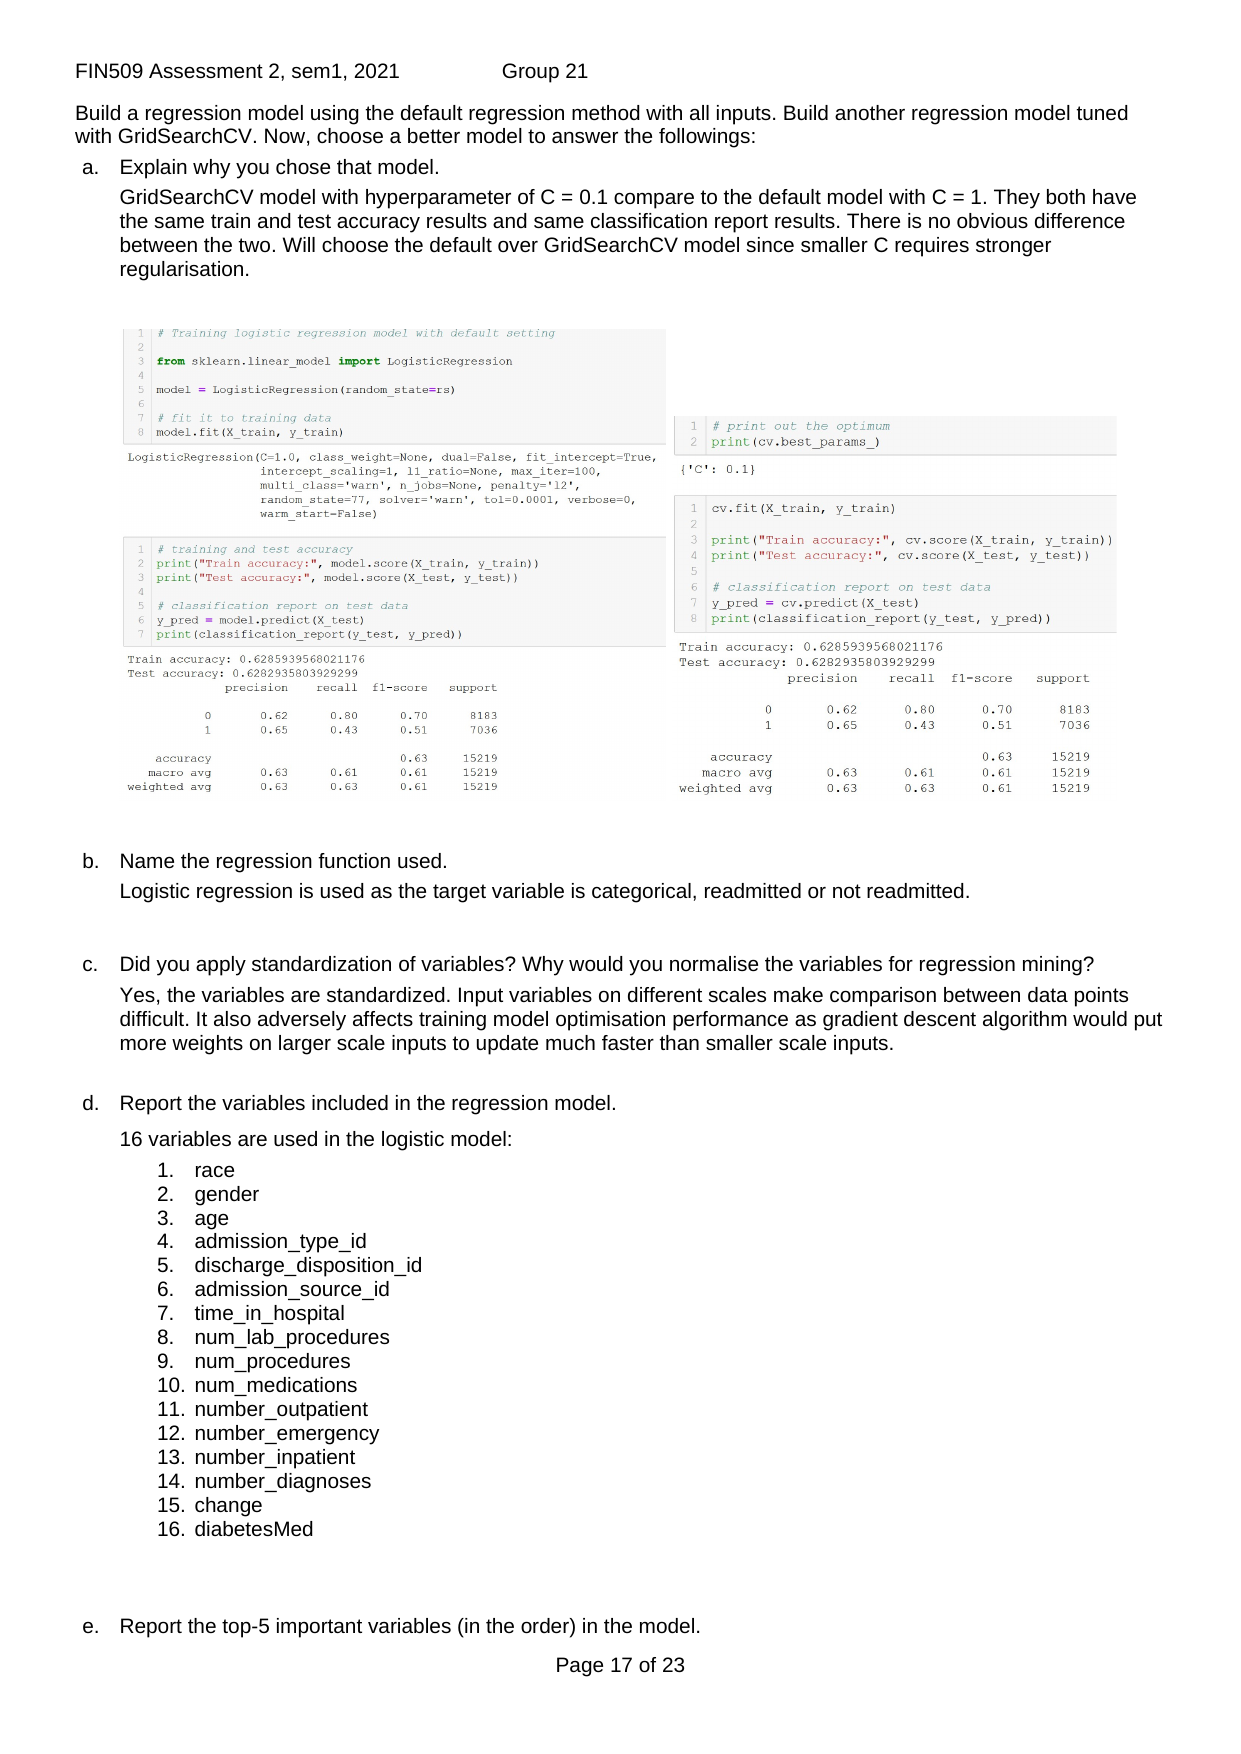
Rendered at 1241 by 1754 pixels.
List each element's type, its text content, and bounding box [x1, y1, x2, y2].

list Logistic regression is used as the target variable is categorical, readmitted or not readmitted. [119, 879, 1165, 903]
list num_procedures [157, 1349, 1165, 1373]
list 16 variables are used in the logistic model: [119, 1127, 1165, 1151]
list Report the variables included in the regression model. [82, 1091, 1165, 1115]
list number_inpatient [157, 1445, 1165, 1469]
list number_emergency [157, 1421, 1165, 1445]
list num_lab_procedures [157, 1325, 1165, 1349]
list gender [157, 1181, 1165, 1205]
text Build a regression model using the default regression method with all inputs. Build another regression model tuned with GridSearchCV. Now, choose a better model to answer the followings: [75, 100, 1165, 148]
list admission_source_id [157, 1277, 1165, 1301]
picture [671, 416, 1117, 801]
picture [119, 329, 666, 801]
list number_outpatient [157, 1397, 1165, 1421]
list admission_type_id [157, 1229, 1165, 1253]
list diabetesMed [157, 1517, 1165, 1541]
list number_diagnoses [157, 1469, 1165, 1493]
list Did you apply standardization of variables? Why would you normalise the variables for regression mining? [82, 952, 1165, 976]
list age [157, 1205, 1165, 1229]
list discharge_disposition_id [157, 1253, 1165, 1277]
list time_in_hospital [157, 1301, 1165, 1325]
list Report the top-5 important variables (in the order) in the model. [82, 1614, 1165, 1638]
list race [157, 1157, 1165, 1181]
list num_medications [157, 1373, 1165, 1397]
list Yes, the variables are standardized. Input variables on different scales make comparison between data points difficult. It also adversely affects training model optimisation performance as gradient descent algorithm would put more weights on larger scale inputs to update much faster than smaller scale inputs. [119, 982, 1165, 1054]
list change [157, 1493, 1165, 1517]
list GridSearchCV model with hyperparameter of C = 0.1 compare to the default model with C = 1. They both have the same train and test accuracy results and same classification report results. There is no obvious difference between the two. Will choose the default over GridSearchCV model since smaller C requires stronger regularisation. [119, 185, 1165, 281]
list Name the regression function used. [82, 849, 1165, 873]
list Explain why you chose that model. [82, 154, 1165, 178]
